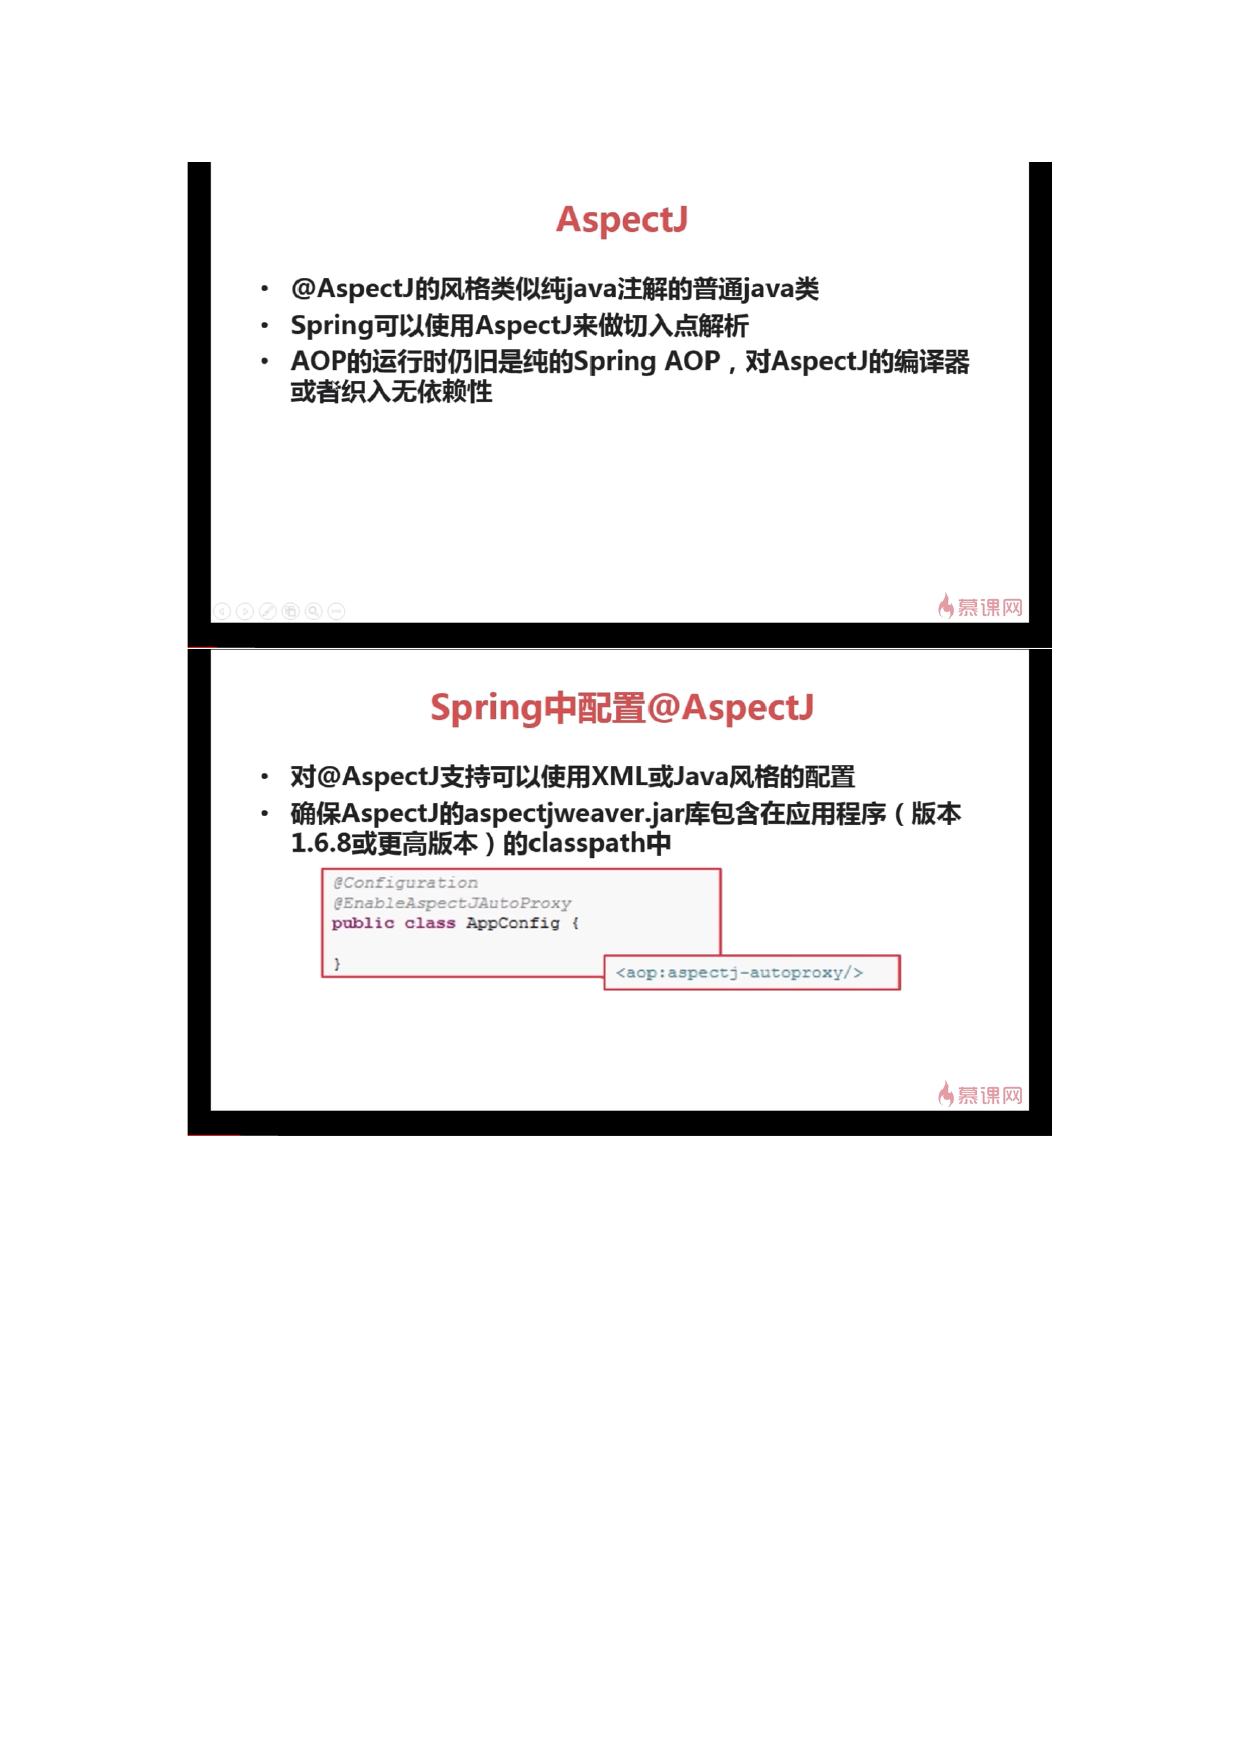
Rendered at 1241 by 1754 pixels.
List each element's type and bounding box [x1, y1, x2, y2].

picture [187, 649, 1052, 1136]
picture [187, 162, 1052, 648]
